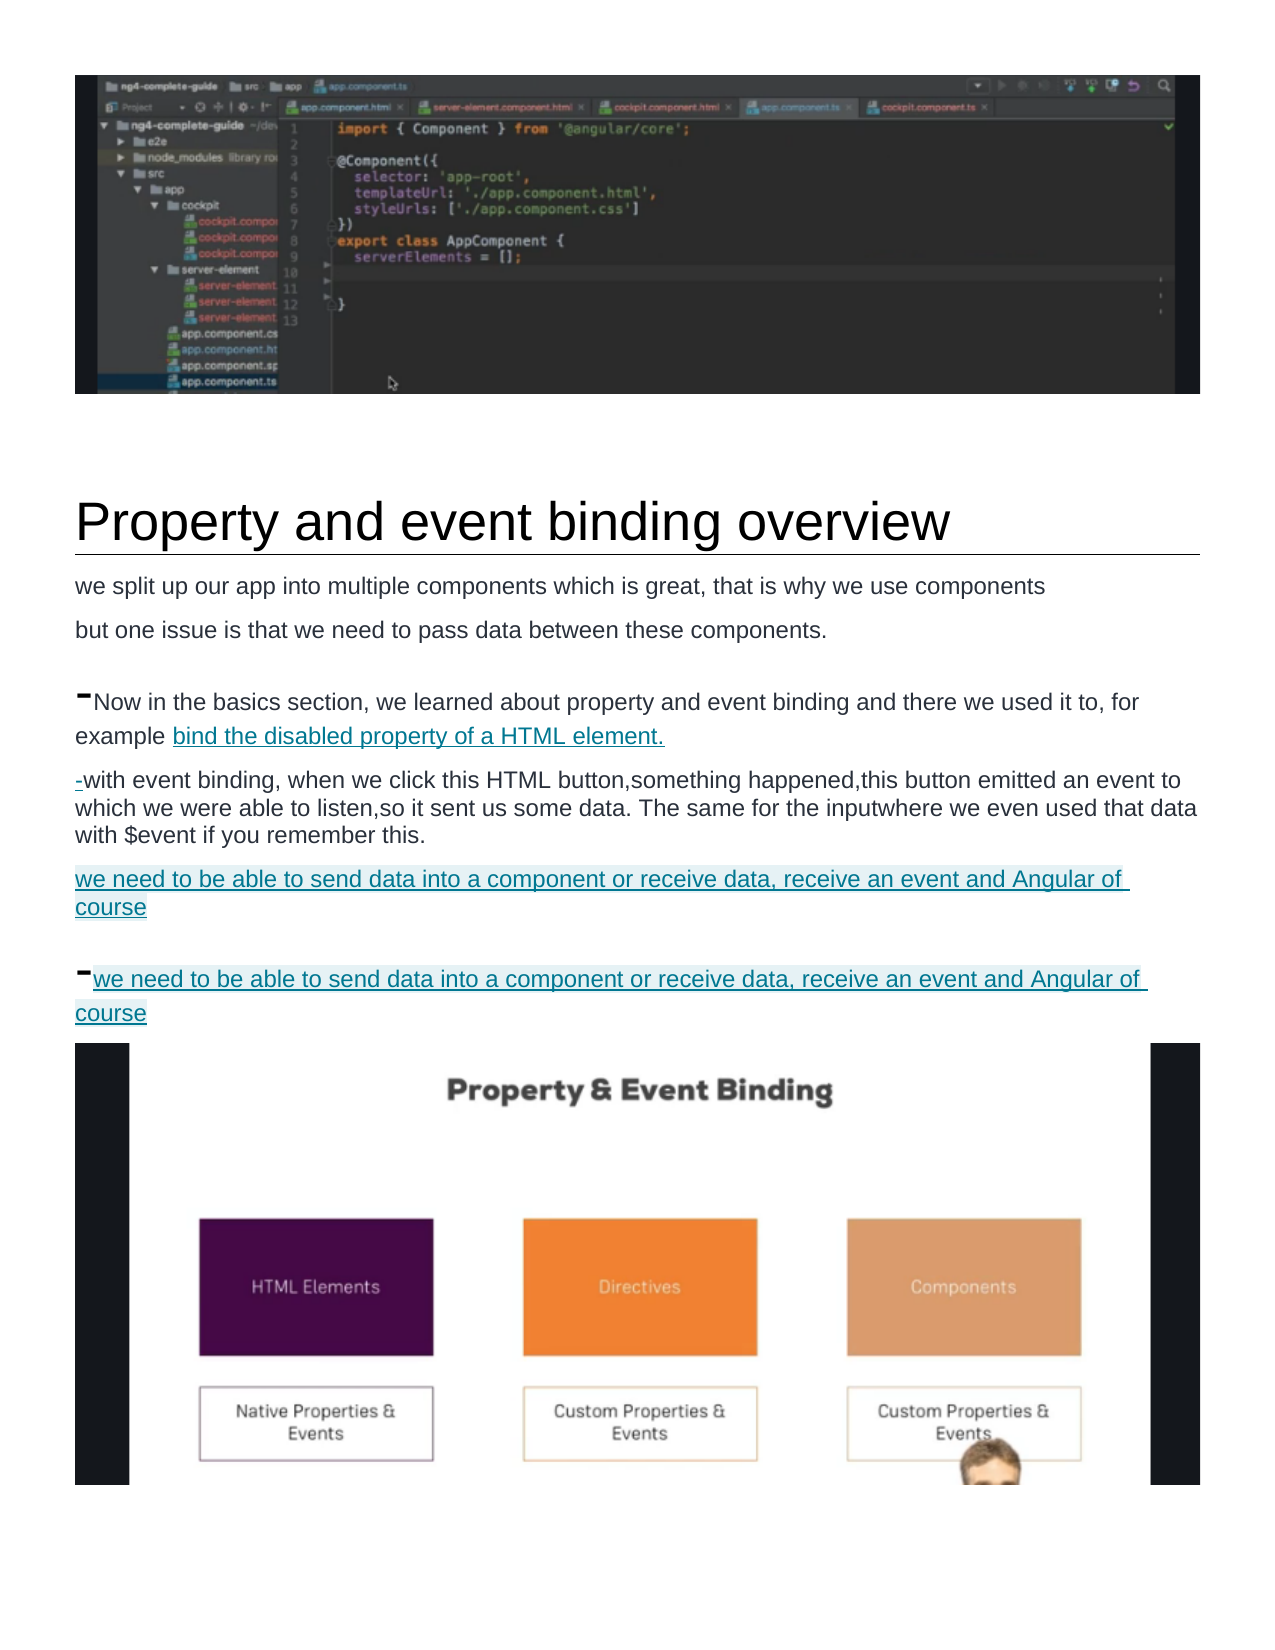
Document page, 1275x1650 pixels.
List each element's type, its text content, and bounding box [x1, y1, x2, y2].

text -with event binding, when we click this HTML button,something happened,this button emitted an event to which we were able to listen,so it sent us some data. The same for the inputwhere we even used that data with $event if you remember this. [75, 766, 1200, 849]
text but one issue is that we need to pass data between these components. [75, 616, 1200, 643]
text we need to be able to send data into a component or receive data, receive an event and Angular of course [147, 865, 1200, 921]
text -Now in the basics section, we learned about property and event binding and there we used it to, for example bind the disabled property of a HTML element. [75, 660, 1200, 750]
text we split up our app into multiple components which is great, that is why we use components [75, 572, 1200, 599]
text -we need to be able to send data into a component or receive data, receive an event and Angular of course [75, 937, 1200, 1027]
picture [75, 1043, 1200, 1485]
picture [75, 75, 1200, 394]
text Property and event binding overview [75, 489, 1200, 554]
